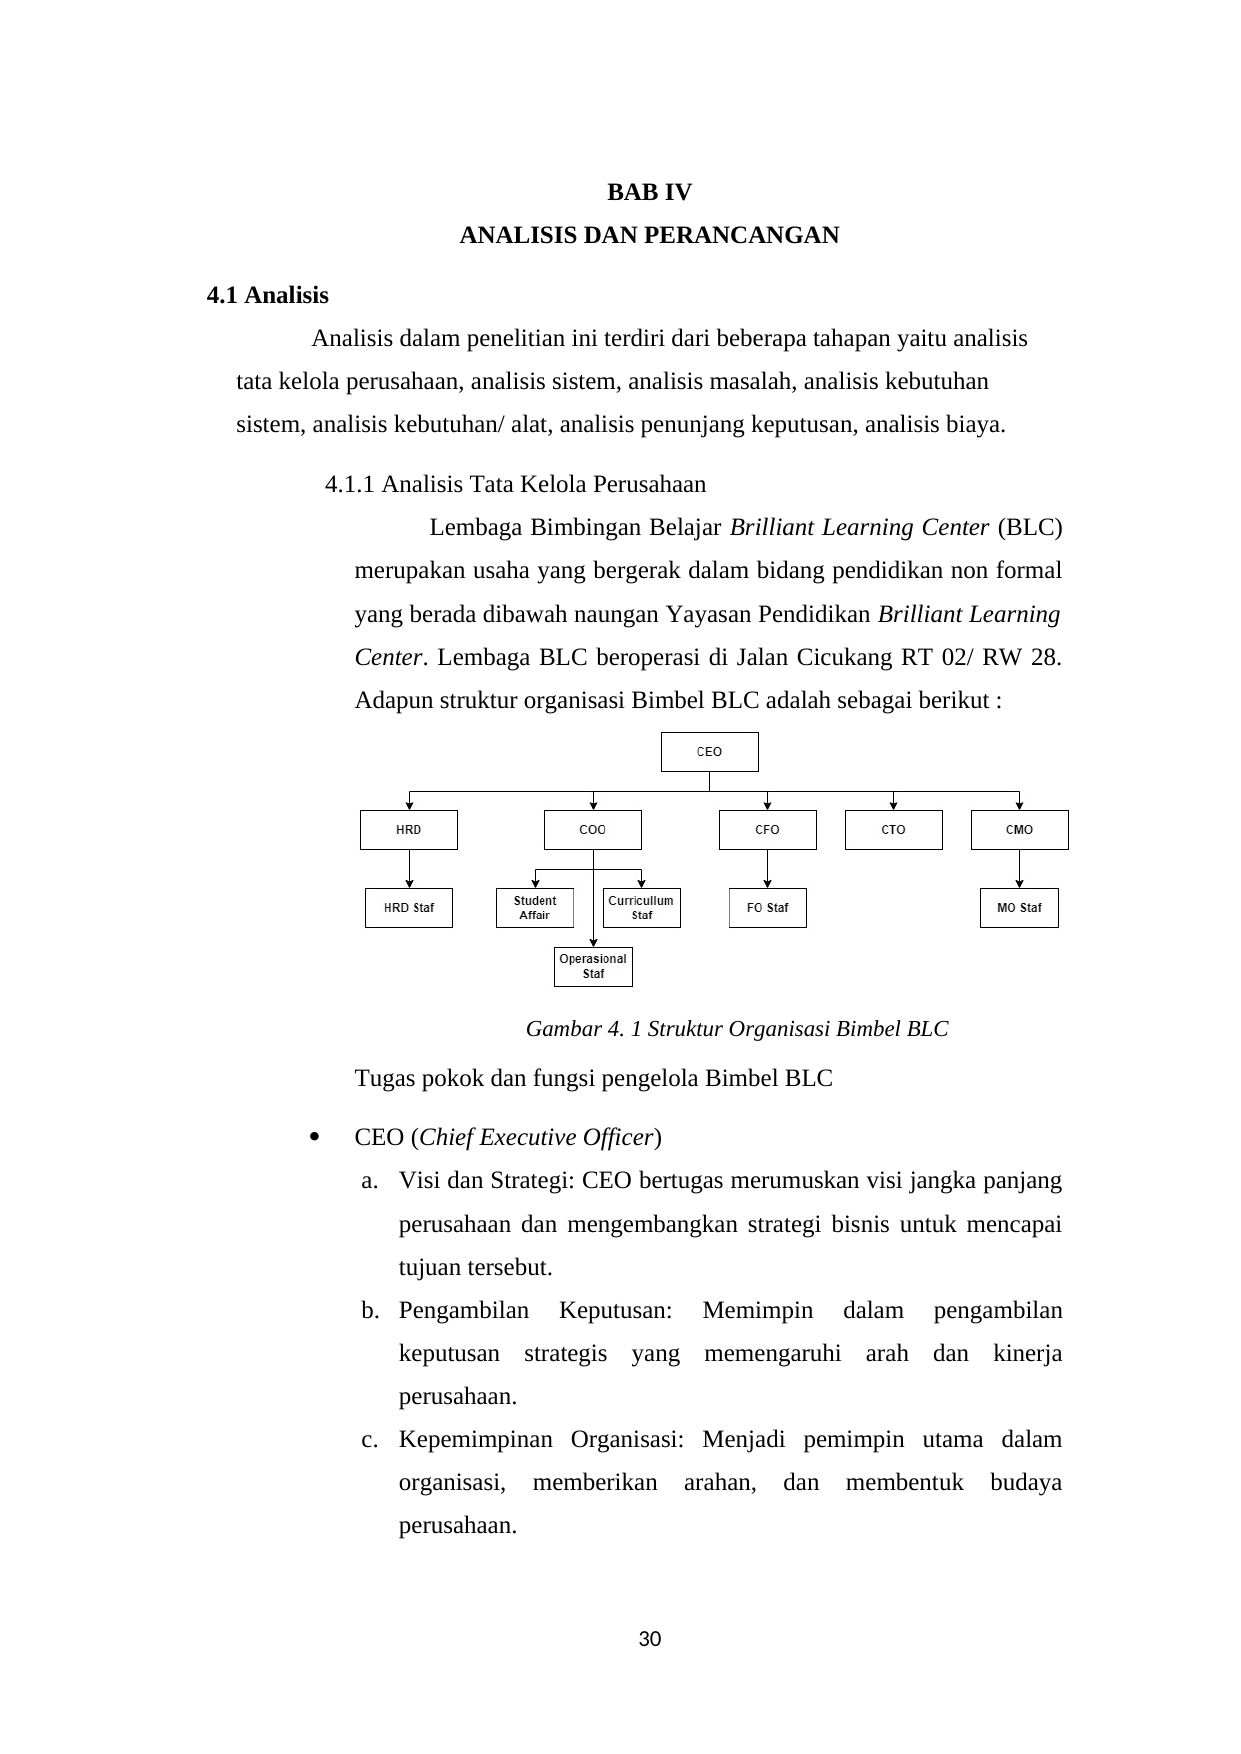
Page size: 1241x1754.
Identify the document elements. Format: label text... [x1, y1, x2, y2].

list Pengambilan Keputusan: Memimpin dalam pengambilan keputusan strategis yang memengaruhi arah dan kinerja perusahaan. [361, 1295, 1063, 1410]
list Kepemimpinan Organisasi: Menjadi pemimpin utama dalam organisasi, memberikan arahan, dan membentuk budaya perusahaan. [361, 1424, 1063, 1539]
list CEO (Chief Executive Officer) [310, 1122, 1063, 1151]
subtitle 4.1 Analisis [207, 280, 1063, 309]
text Tugas pokok dan fungsi pengelola Bimbel BLC [354, 1063, 1063, 1091]
text Analisis dalam penelitian ini terdiri dari beberapa tahapan yaitu analisis tata kelola perusahaan, analisis sistem, analisis masalah, analisis kebutuhan sistem, analisis kebutuhan/ alat, analisis penunjang keputusan, analisis biaya. [236, 323, 1063, 438]
list Visi dan Strategi: CEO bertugas merumuskan visi jangka panjang perusahaan dan mengembangkan strategi bisnis untuk mencapai tujuan tersebut. [361, 1166, 1063, 1281]
picture [355, 728, 1073, 991]
subtitle BAB IV ANALISIS DAN PERANCANGAN [236, 177, 1063, 249]
subtitle 4.1.1 Analisis Tata Kelola Perusahaan [325, 469, 1063, 498]
text Gambar 4. 1 Struktur Organisasi Bimbel BLC [236, 1016, 1063, 1042]
list Lembaga Bimbingan Belajar Brilliant Learning Center (BLC) merupakan usaha yang bergerak dalam bidang pendidikan non formal yang berada dibawah naungan Yayasan Pendidikan Brilliant Learning Center. Lembaga BLC beroperasi di Jalan Cicukang RT 02/ RW 28. Adapun struktur organisasi Bimbel BLC adalah sebagai berikut : [354, 512, 1063, 714]
